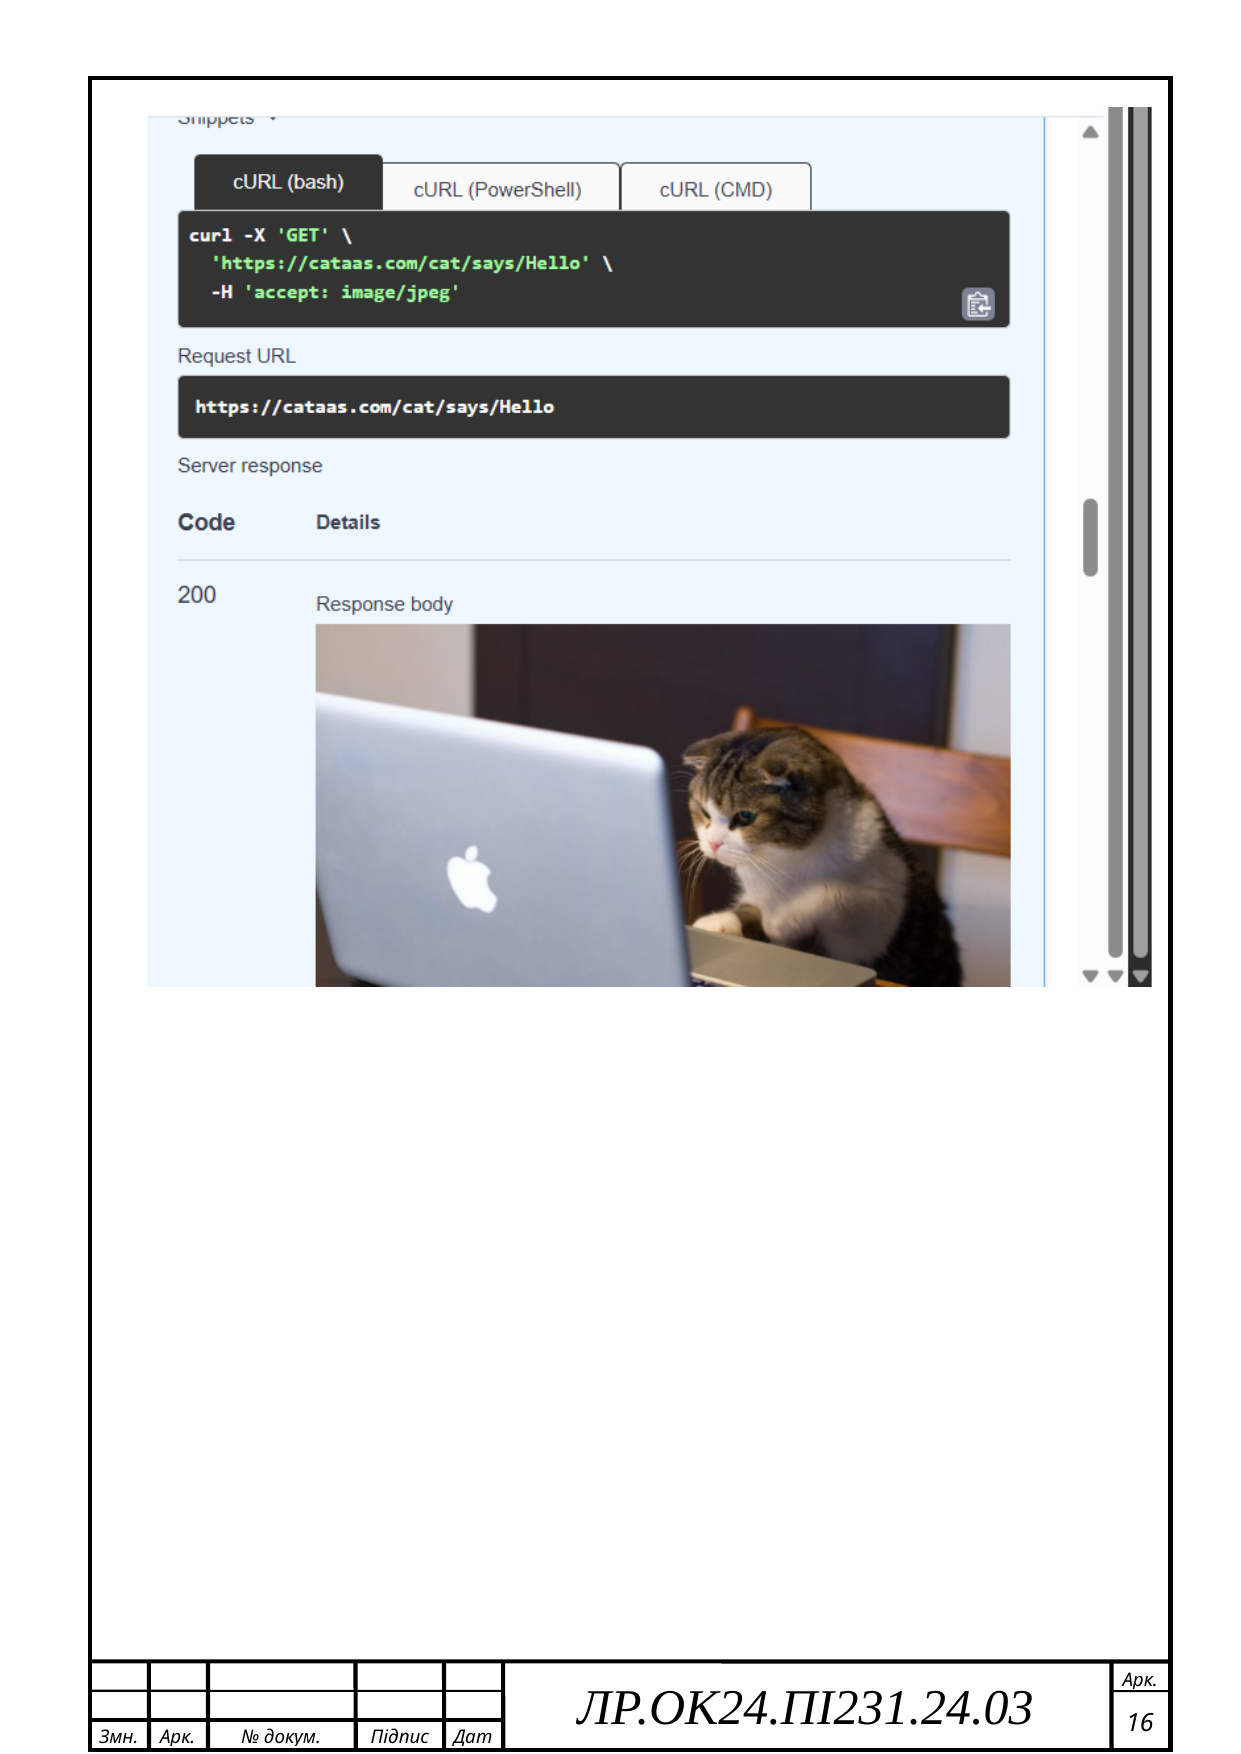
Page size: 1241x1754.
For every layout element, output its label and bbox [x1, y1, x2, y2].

picture [147, 107, 1152, 987]
